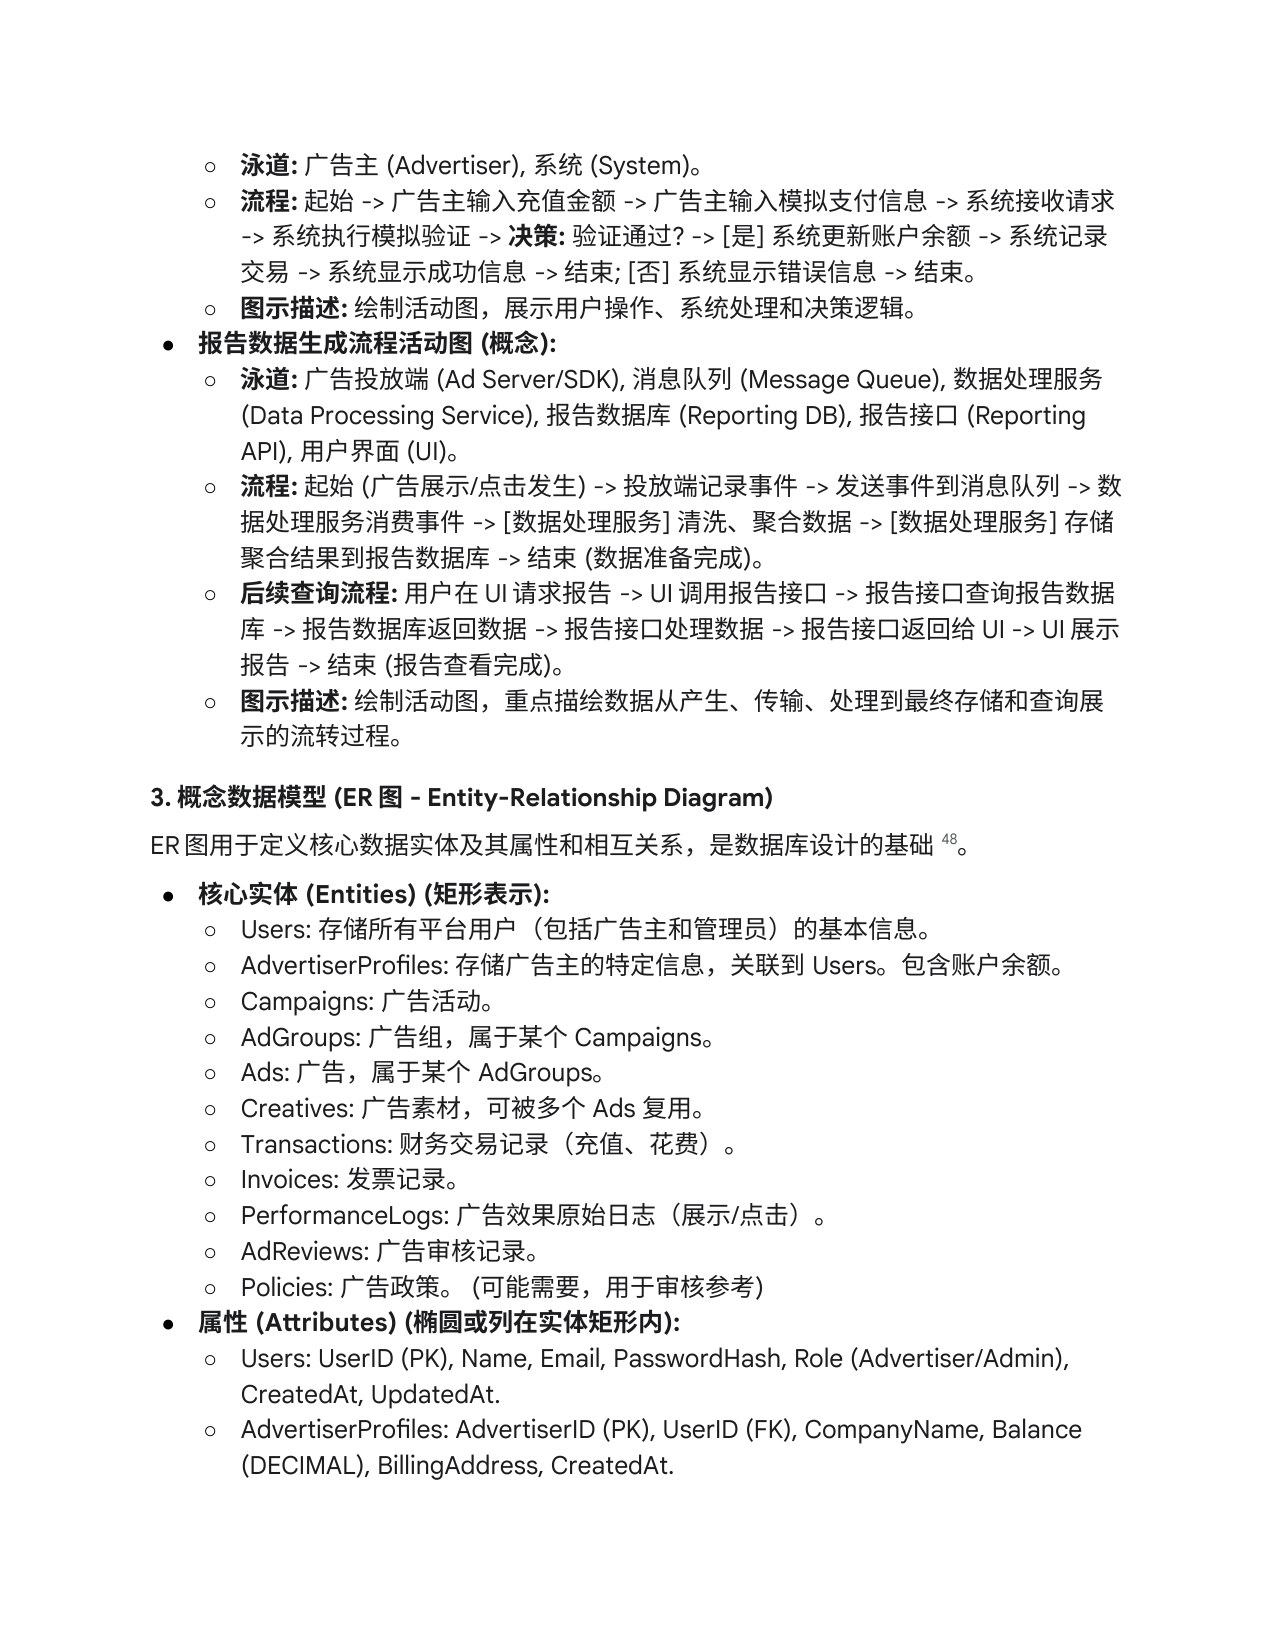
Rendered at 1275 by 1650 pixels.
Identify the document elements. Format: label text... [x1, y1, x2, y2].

list Invoices: 发票记录。 [203, 1165, 1125, 1196]
text ER图用于定义核心数据实体及其属性和相互关系，是数据库设计的基础 48。 [150, 831, 1125, 862]
list PerformanceLogs: 广告效果原始日志（展示/点击）。 [203, 1200, 1125, 1232]
list Users: UserID (PK), Name, Email, PasswordHash, Role (Advertiser/Admin), CreatedAt, UpdatedAt. [203, 1343, 1125, 1410]
list 图示描述: 绘制活动图，重点描绘数据从产生、传输、处理到最终存储和查询展示的流转过程。 [203, 686, 1125, 753]
list 流程: 起始 -> 广告主输入充值金额 -> 广告主输入模拟支付信息 -> 系统接收请求 -> 系统执行模拟验证 -> 决策: 验证通过? -> [是] 系统更新账户余额 -> 系统记录交易 -> 系统显示成功信息 -> 结束; [否] 系统显示错误信息 -> 结束。 [203, 186, 1125, 288]
list AdGroups: 广告组，属于某个 Campaigns。 [203, 1022, 1125, 1053]
list Ads: 广告，属于某个 AdGroups。 [203, 1057, 1125, 1089]
subtitle 3. 概念数据模型 (ER 图 - Entity-Relationship Diagram) [150, 782, 1125, 814]
list 图示描述: 绘制活动图，展示用户操作、系统处理和决策逻辑。 [203, 293, 1125, 324]
list Creatives: 广告素材，可被多个 Ads 复用。 [203, 1093, 1125, 1124]
list 后续查询流程: 用户在UI请求报告 -> UI调用报告接口 -> 报告接口查询报告数据库 -> 报告数据库返回数据 -> 报告接口处理数据 -> 报告接口返回给UI -> UI展示报告 -> 结束 (报告查看完成)。 [203, 579, 1125, 682]
list Transactions: 财务交易记录（充值、花费）。 [203, 1129, 1125, 1160]
list 泳道: 广告投放端 (Ad Server/SDK), 消息队列 (Message Queue), 数据处理服务 (Data Processing Service), 报告数据库 (Reporting DB), 报告接口 (Reporting API), 用户界面 (UI)。 [203, 364, 1125, 467]
list 报告数据生成流程活动图 (概念): [161, 329, 1125, 360]
list 属性 (Attributes) (椭圆或列在实体矩形内): [161, 1308, 1125, 1339]
list 核心实体 (Entities) (矩形表示): [161, 879, 1125, 910]
list Campaigns: 广告活动。 [203, 986, 1125, 1017]
list AdvertiserProfiles: AdvertiserID (PK), UserID (FK), CompanyName, Balance (DECIMAL), BillingAddress, CreatedAt. [203, 1415, 1125, 1482]
list Users: 存储所有平台用户（包括广告主和管理员）的基本信息。 [203, 914, 1125, 946]
list 泳道: 广告主 (Advertiser), 系统 (System)。 [203, 150, 1125, 181]
list 流程: 起始 (广告展示/点击发生) -> 投放端记录事件 -> 发送事件到消息队列 -> 数据处理服务消费事件 -> [数据处理服务] 清洗、聚合数据 -> [数据处理服务] 存储聚合结果到报告数据库 -> 结束 (数据准备完成)。 [203, 472, 1125, 574]
list AdReviews: 广告审核记录。 [203, 1236, 1125, 1267]
list AdvertiserProfiles: 存储广告主的特定信息，关联到 Users。包含账户余额。 [203, 950, 1125, 982]
list Policies: 广告政策。 (可能需要，用于审核参考) [203, 1272, 1125, 1303]
